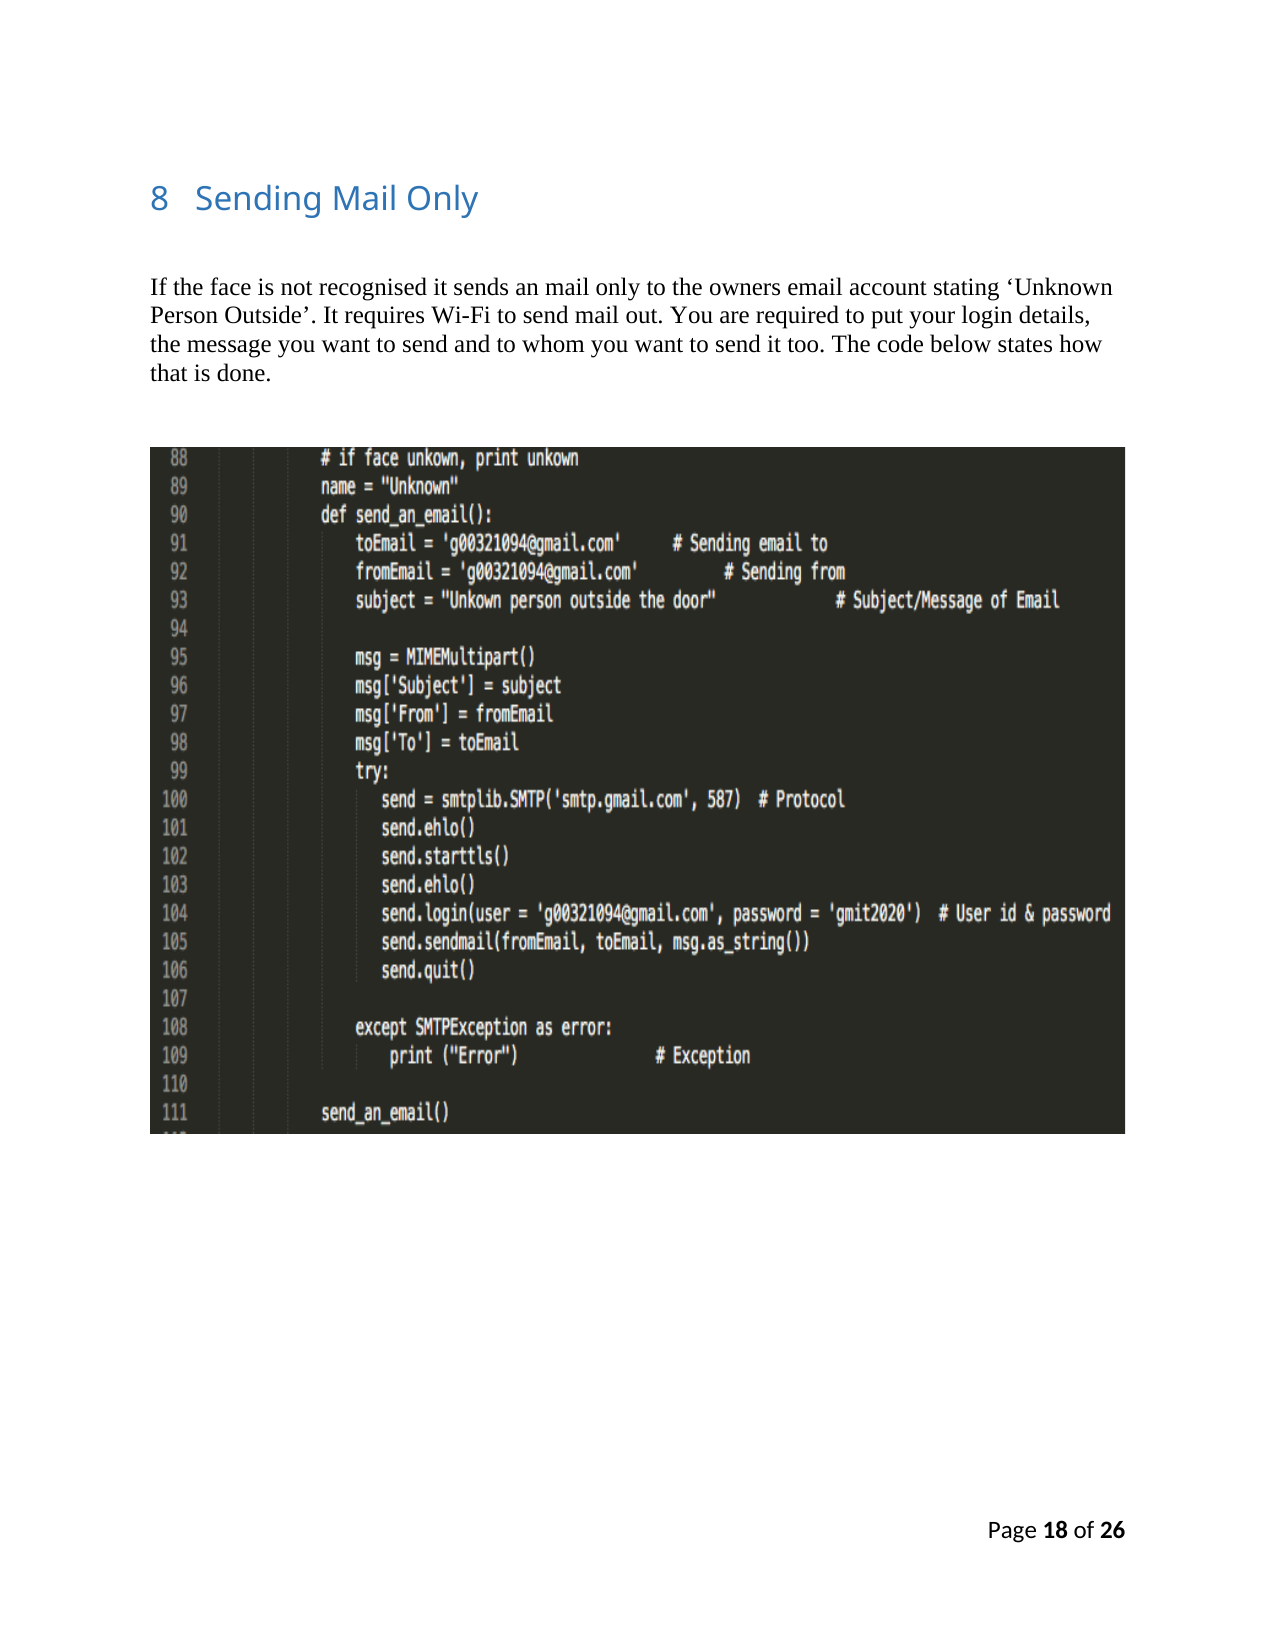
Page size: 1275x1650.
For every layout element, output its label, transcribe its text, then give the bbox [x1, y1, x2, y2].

subtitle Sending Mail Only [150, 175, 1125, 220]
picture [150, 447, 1125, 1134]
text If the face is not recognised it sends an mail only to the owners email account stating ‘Unknown Person Outside’. It requires Wi-Fi to send mail out. You are required to put your login details, the message you want to send and to whom you want to send it too. The code below states how that is done. [150, 272, 1125, 387]
